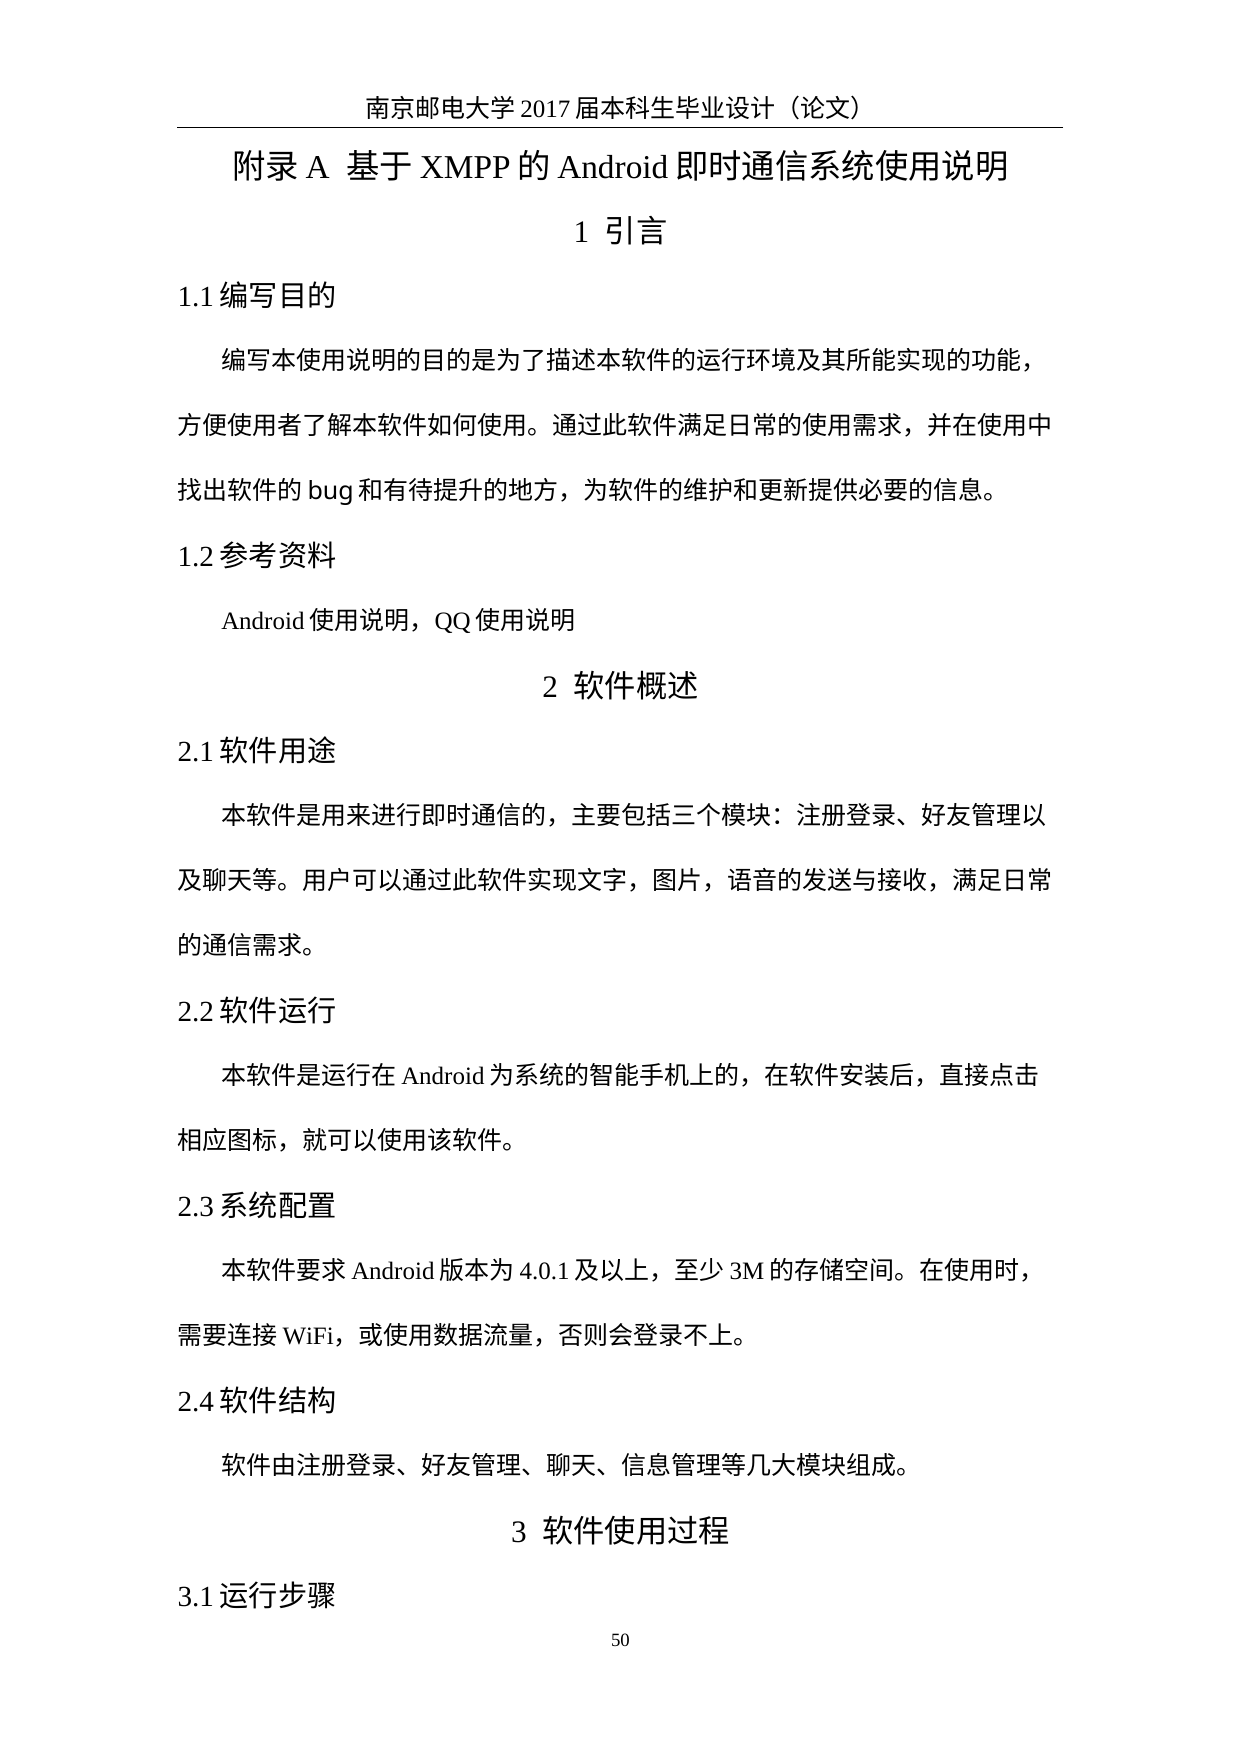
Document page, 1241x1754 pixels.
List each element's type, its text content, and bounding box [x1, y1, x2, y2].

text 本软件是运行在Android为系统的智能手机上的，在软件安装后，直接点击相应图标，就可以使用该软件。 [177, 1041, 1063, 1171]
text 1.1编写目的 [177, 261, 1063, 326]
text 软件由注册登录、好友管理、聊天、信息管理等几大模块组成。 [177, 1431, 1063, 1496]
text 本软件是用来进行即时通信的，主要包括三个模块：注册登录、好友管理以及聊天等。用户可以通过此软件实现文字，图片，语音的发送与接收，满足日常的通信需求。 [177, 781, 1063, 976]
text 2.4软件结构 [177, 1366, 1063, 1431]
text 3.1运行步骤 [177, 1561, 1063, 1626]
text 1.2参考资料 [177, 521, 1063, 586]
text 2.2软件运行 [177, 976, 1063, 1041]
subtitle 附录A 基于XMPP的Android即时通信系统使用说明 [177, 131, 1063, 196]
text 本软件要求Android版本为4.0.1及以上，至少3M的存储空间。在使用时，需要连接WiFi，或使用数据流量，否则会登录不上。 [177, 1236, 1063, 1366]
text 1 引言 [177, 196, 1063, 261]
text 2.1软件用途 [177, 716, 1063, 781]
text 3 软件使用过程 [177, 1496, 1063, 1561]
text Android使用说明，QQ使用说明 [177, 586, 1063, 651]
text 2.3系统配置 [177, 1171, 1063, 1236]
text 编写本使用说明的目的是为了描述本软件的运行环境及其所能实现的功能，方便使用者了解本软件如何使用。通过此软件满足日常的使用需求，并在使用中找出软件的bug和有待提升的地方，为软件的维护和更新提供必要的信息。 [177, 326, 1063, 521]
text 2 软件概述 [177, 651, 1063, 716]
